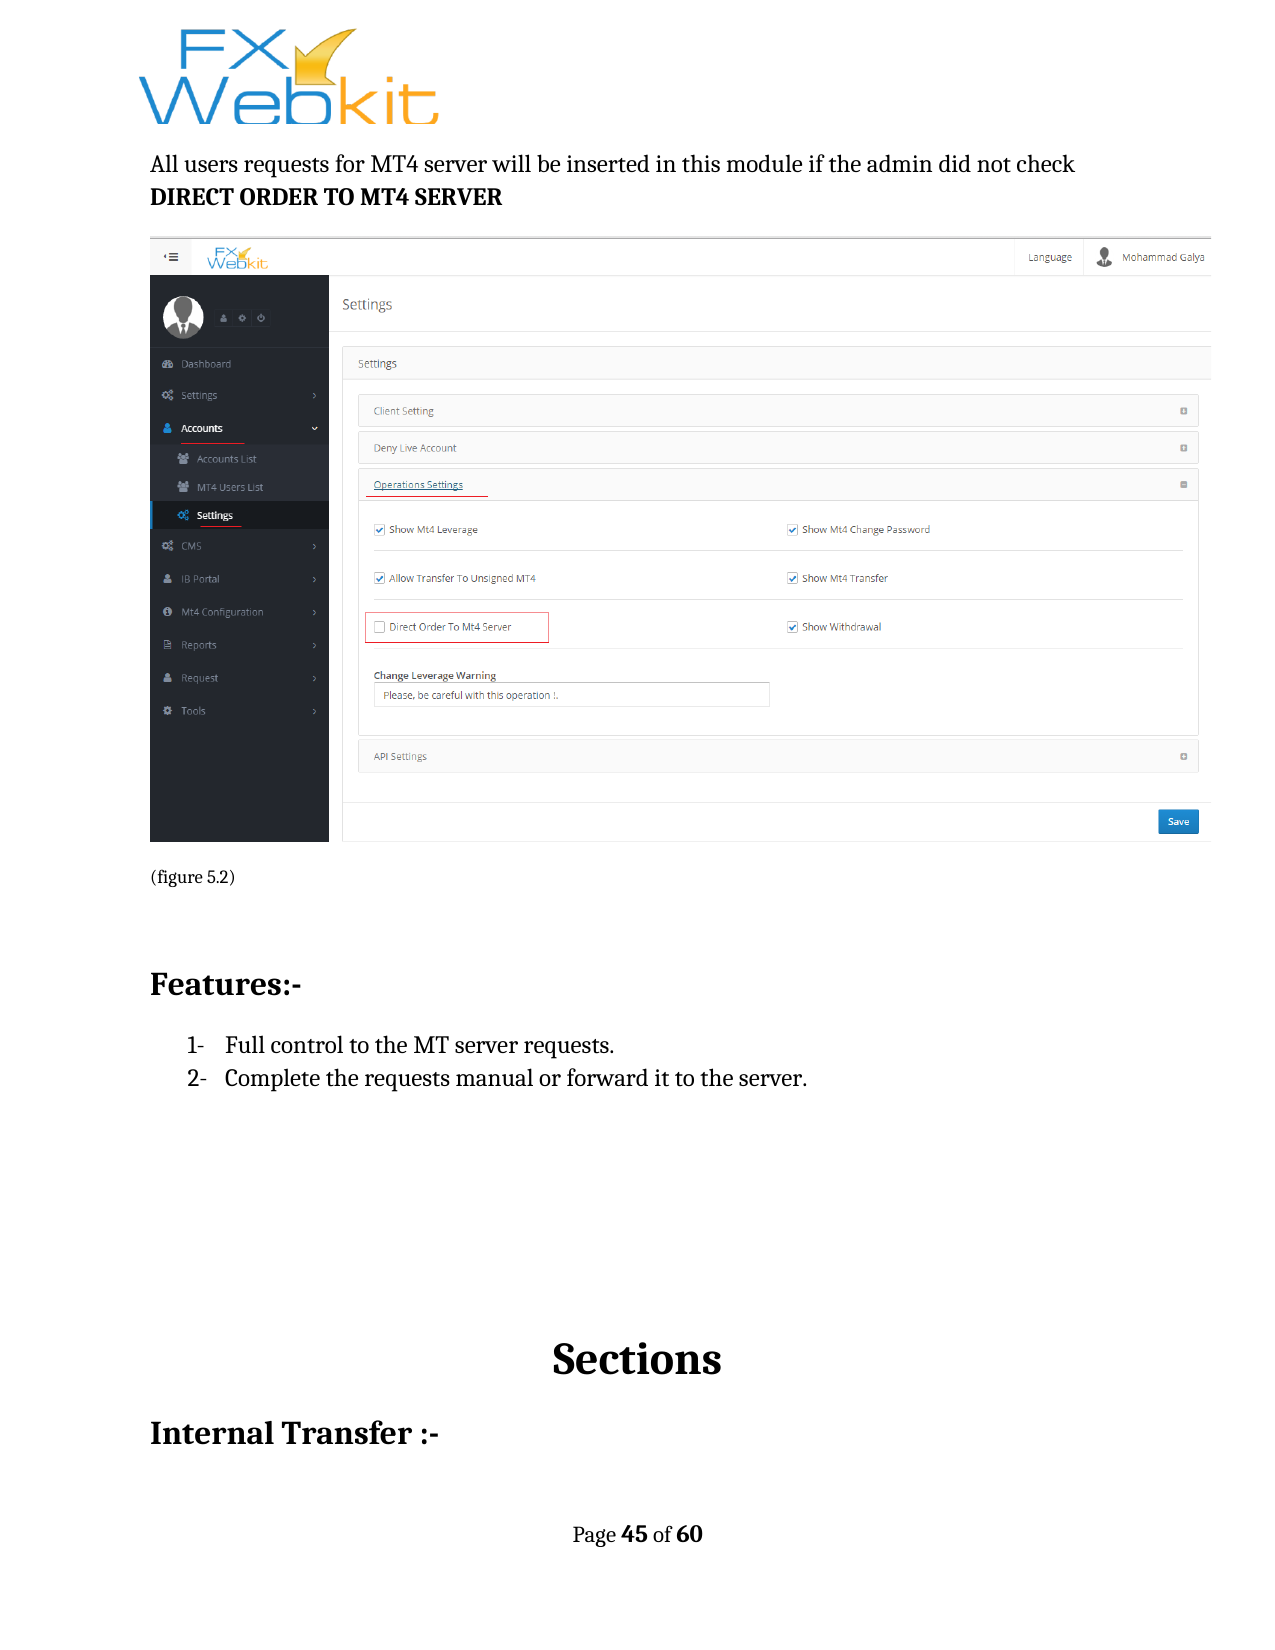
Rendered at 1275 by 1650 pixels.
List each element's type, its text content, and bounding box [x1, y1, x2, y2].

picture [130, 23, 440, 124]
text Sections [150, 1333, 1125, 1386]
list Full control to the MT server requests. [187, 1031, 1125, 1059]
text Features:- [150, 966, 1125, 1004]
picture [150, 236, 1212, 842]
text (figure 5.2) [150, 866, 1125, 888]
list Complete the requests manual or forward it to the server. [187, 1064, 1125, 1092]
text Internal Transfer :- [150, 1414, 1125, 1453]
text All users requests for MT4 server will be inserted in this module if the admin did not check DIRECT ORDER TO MT4 SERVER [150, 150, 1125, 212]
